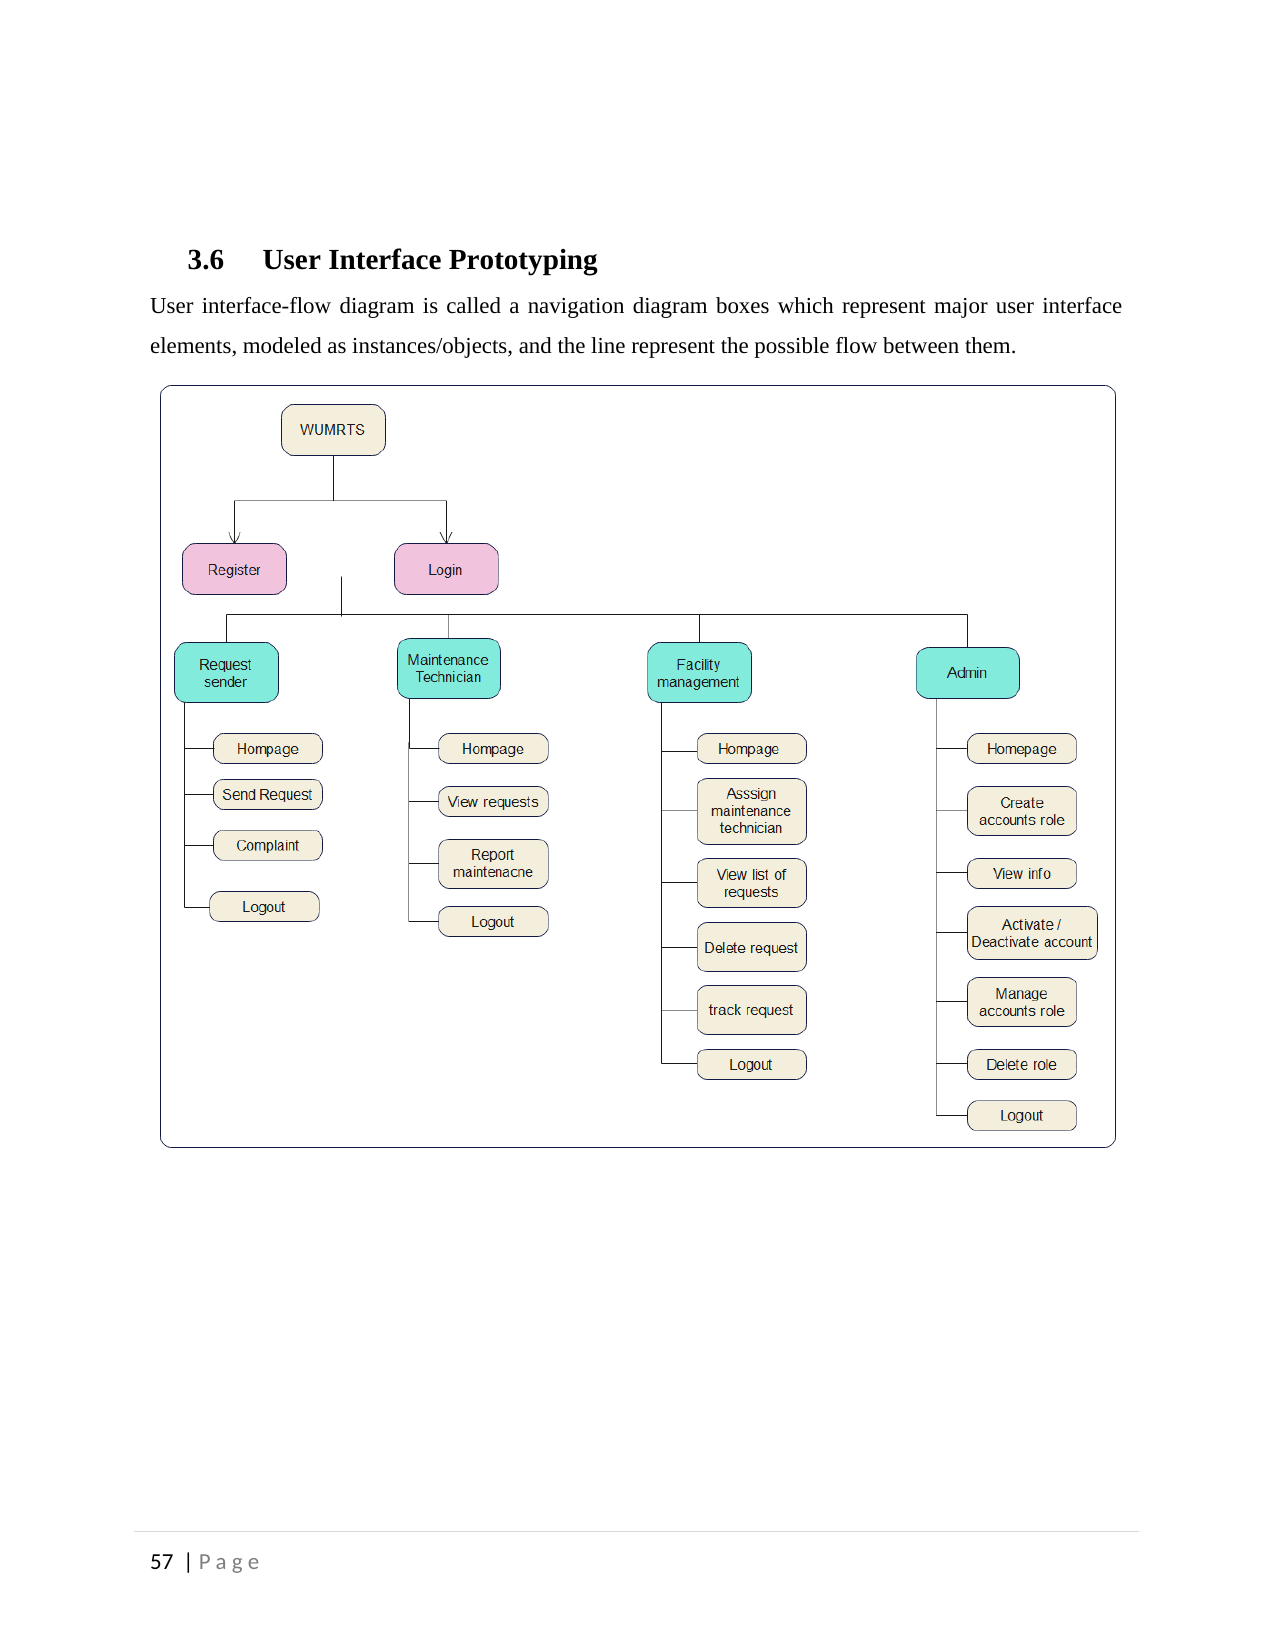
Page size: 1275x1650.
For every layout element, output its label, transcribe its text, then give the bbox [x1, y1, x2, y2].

picture [150, 371, 1125, 1150]
subtitle User Interface Prototyping [187, 242, 1125, 276]
text User interface-flow diagram is called a navigation diagram boxes which represent major user interface elements, modeled as instances/objects, and the line represent the possible flow between them. [150, 293, 1125, 358]
